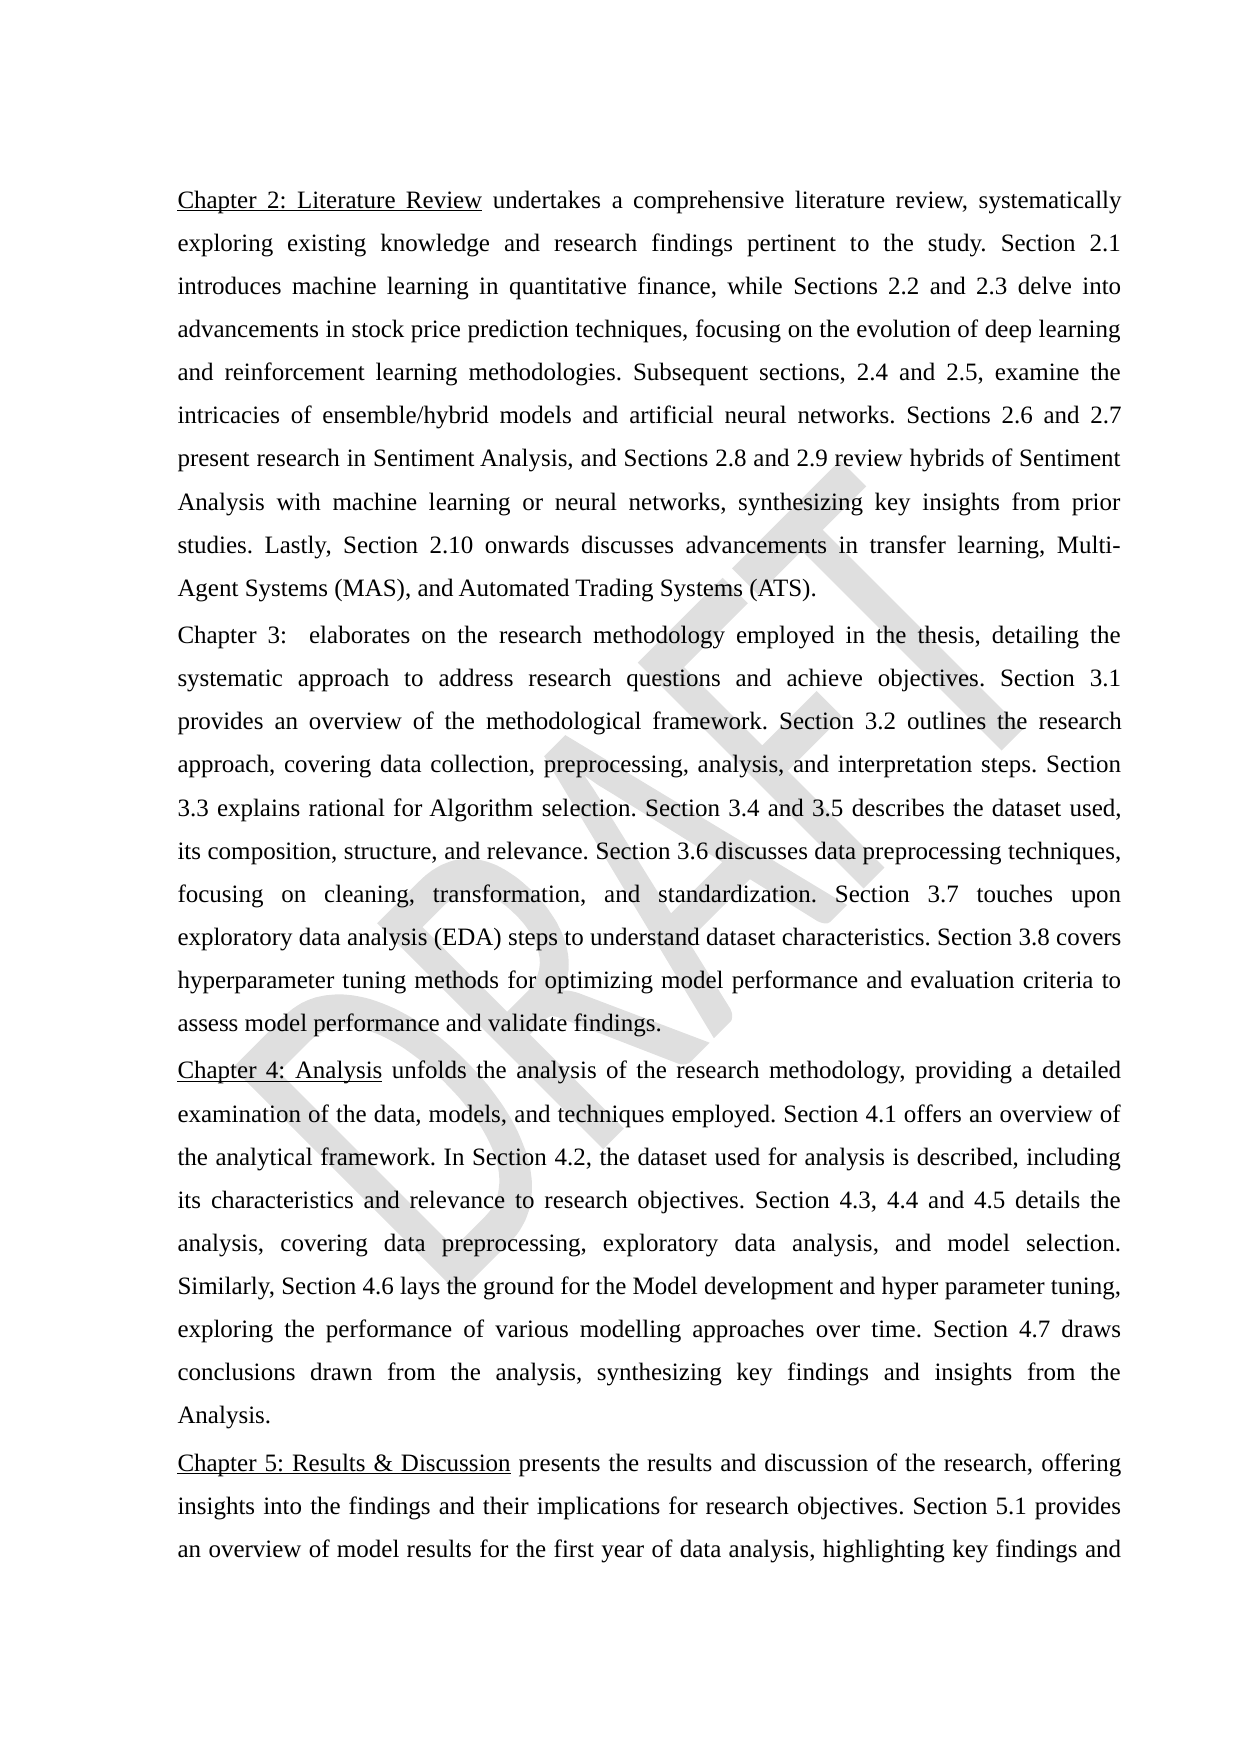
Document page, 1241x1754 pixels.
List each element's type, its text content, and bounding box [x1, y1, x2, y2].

text Chapter 2: Literature Review undertakes a comprehensive literature review, systematically exploring existing knowledge and research findings pertinent to the study. Section 2.1 introduces machine learning in quantitative finance, while Sections 2.2 and 2.3 delve into advancements in stock price prediction techniques, focusing on the evolution of deep learning and reinforcement learning methodologies. Subsequent sections, 2.4 and 2.5, examine the intricacies of ensemble/hybrid models and artificial neural networks. Sections 2.6 and 2.7 present research in Sentiment Analysis, and Sections 2.8 and 2.9 review hybrids of Sentiment Analysis with machine learning or neural networks, synthesizing key insights from prior studies. Lastly, Section 2.10 onwards discusses advancements in transfer learning, Multi-Agent Systems (MAS), and Automated Trading Systems (ATS). [177, 185, 1122, 602]
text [177, 1448, 1122, 1563]
text Chapter 4: Analysis unfolds the analysis of the research methodology, providing a detailed examination of the data, models, and techniques employed. Section 4.1 offers an overview of the analytical framework. In Section 4.2, the dataset used for analysis is described, including its characteristics and relevance to research objectives. Section 4.3, 4.4 and 4.5 details the analysis, covering data preprocessing, exploratory data analysis, and model selection. Similarly, Section 4.6 lays the ground for the Model development and hyper parameter tuning, exploring the performance of various modelling approaches over time. Section 4.7 draws conclusions drawn from the analysis, synthesizing key findings and insights from the Analysis. [177, 1056, 1122, 1429]
text Chapter 3: elaborates on the research methodology employed in the thesis, detailing the systematic approach to address research questions and achieve objectives. Section 3.1 provides an overview of the methodological framework. Section 3.2 outlines the research approach, covering data collection, preprocessing, analysis, and interpretation steps. Section 3.3 explains rational for Algorithm selection. Section 3.4 and 3.5 describes the dataset used, its composition, structure, and relevance. Section 3.6 discusses data preprocessing techniques, focusing on cleaning, transformation, and standardization. Section 3.7 touches upon exploratory data analysis (EDA) steps to understand dataset characteristics. Section 3.8 covers hyperparameter tuning methods for optimizing model performance and evaluation criteria to assess model performance and validate findings. [177, 620, 1122, 1037]
